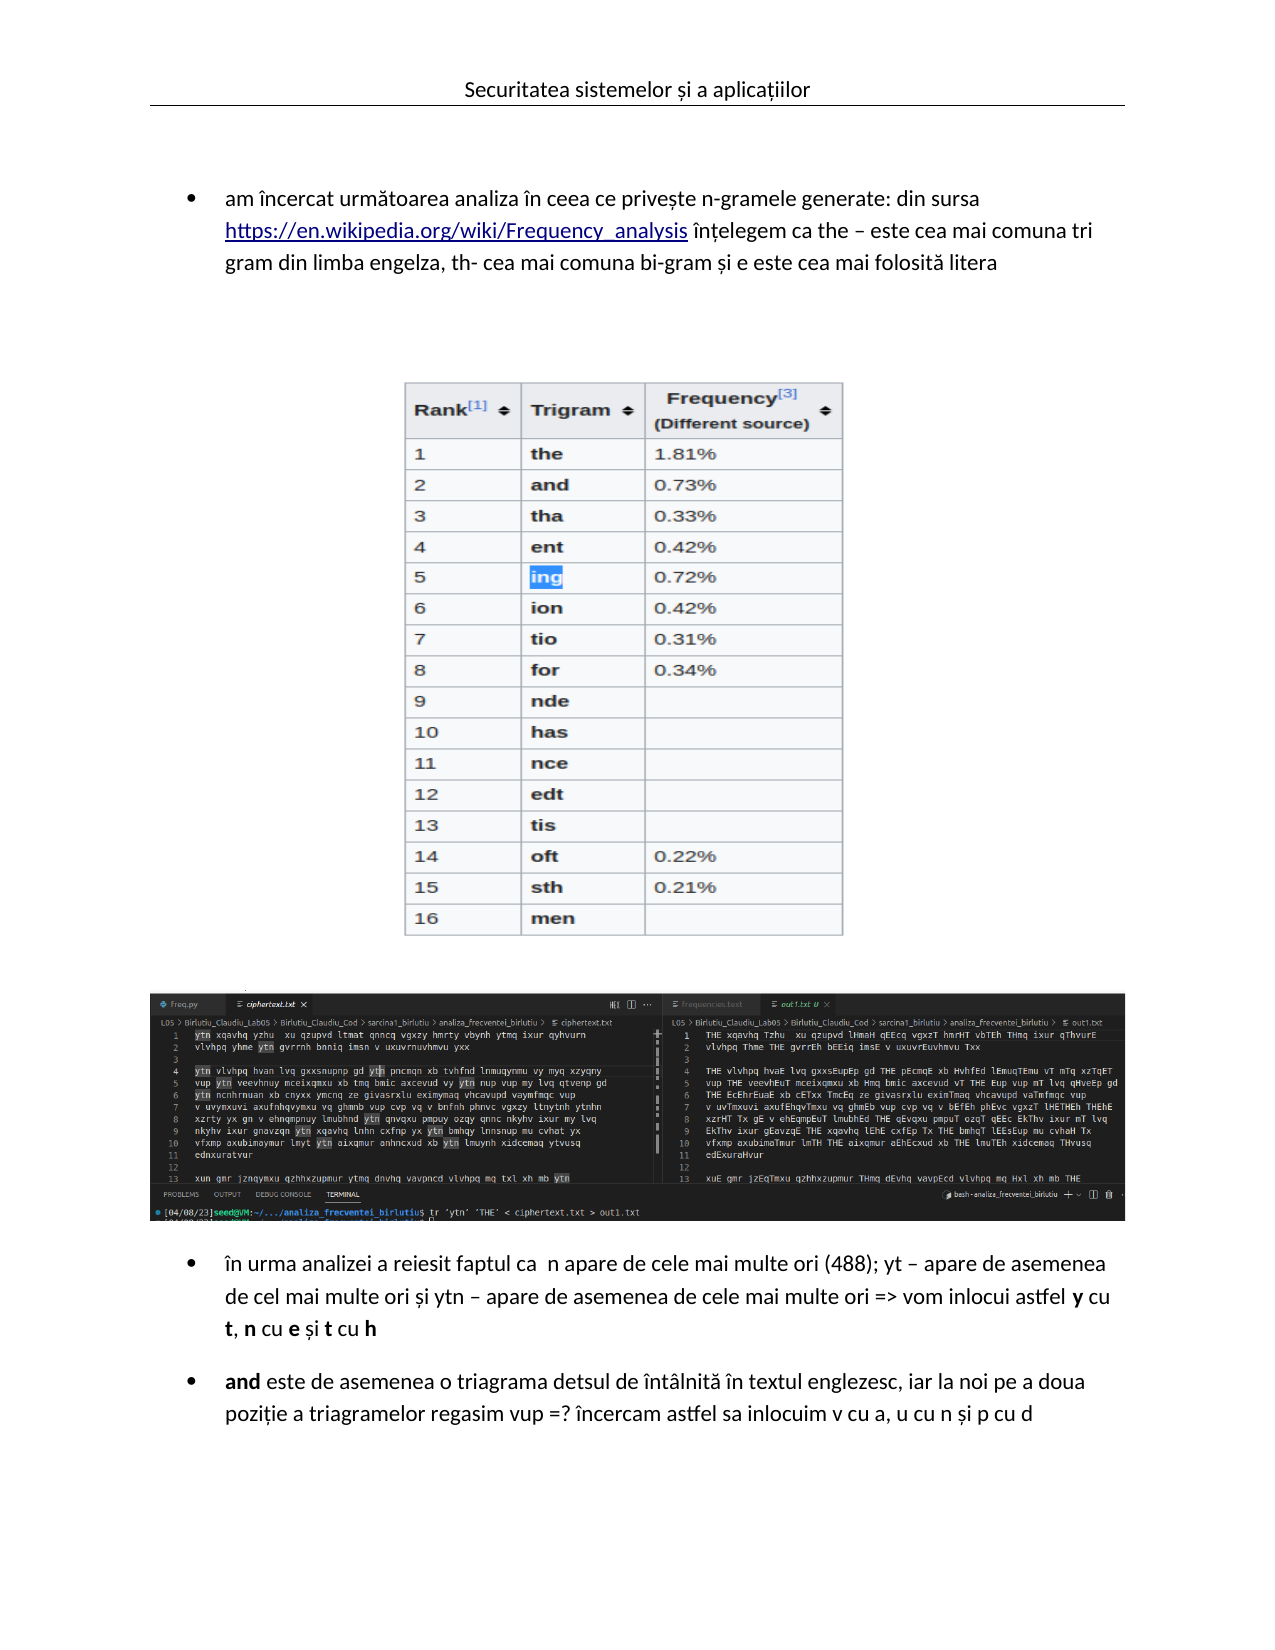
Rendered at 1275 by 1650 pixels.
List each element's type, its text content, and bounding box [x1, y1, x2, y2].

list în urma analizei a reiesit faptul ca n apare de cele mai multe ori (488); yt – apare de asemenea de cel mai multe ori și ytn – apare de asemenea de cele mai multe ori => vom inlocui astfel y cu t, n cu e și t cu h [187, 1221, 1125, 1342]
picture [389, 376, 886, 940]
list and este de asemenea o triagrama detsul de întâlnită în textul englezesc, iar la noi pe a doua poziție a triagramelor regasim vup =? încercam astfel sa inlocuim v cu a, u cu n și p cu d [187, 1367, 1125, 1427]
picture [150, 990, 1125, 1221]
list am încercat următoarea analiza în ceea ce privește n-gramele generate: din sursa https://en.wikipedia.org/wiki/Frequency_analysis înțelegem ca the – este cea mai comuna tri gram din limba engelza, th- cea mai comuna bi-gram și e este cea mai folosită litera [187, 184, 1125, 276]
